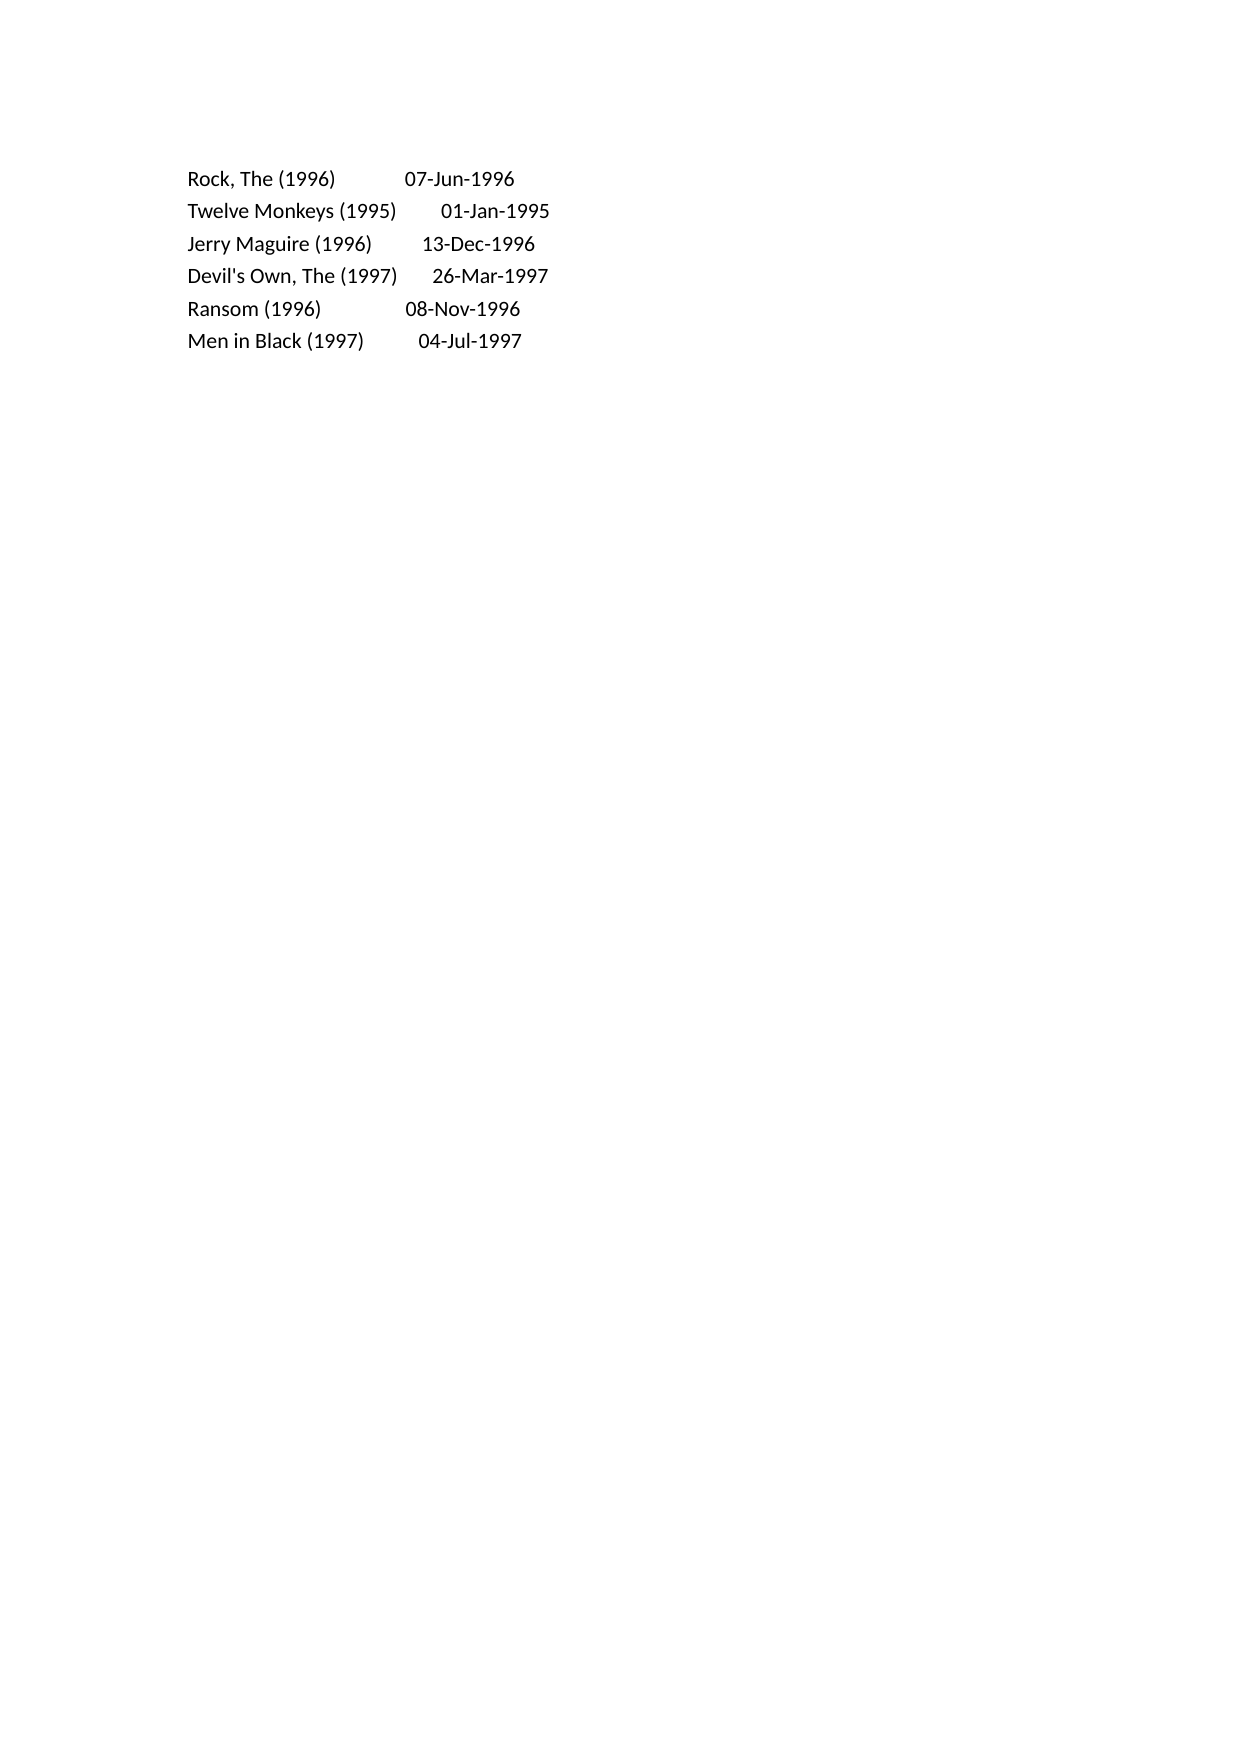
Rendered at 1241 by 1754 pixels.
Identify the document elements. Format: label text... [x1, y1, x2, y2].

text Rock, The (1996) 07-Jun-1996 [187, 162, 1053, 194]
text Twelve Monkeys (1995) 01-Jan-1995 [187, 194, 1053, 227]
text Men in Black (1997) 04-Jul-1997 [187, 324, 1053, 357]
text Ransom (1996) 08-Nov-1996 [187, 292, 1053, 324]
text Devil's Own, The (1997) 26-Mar-1997 [187, 259, 1053, 292]
text Jerry Maguire (1996) 13-Dec-1996 [187, 227, 1053, 259]
